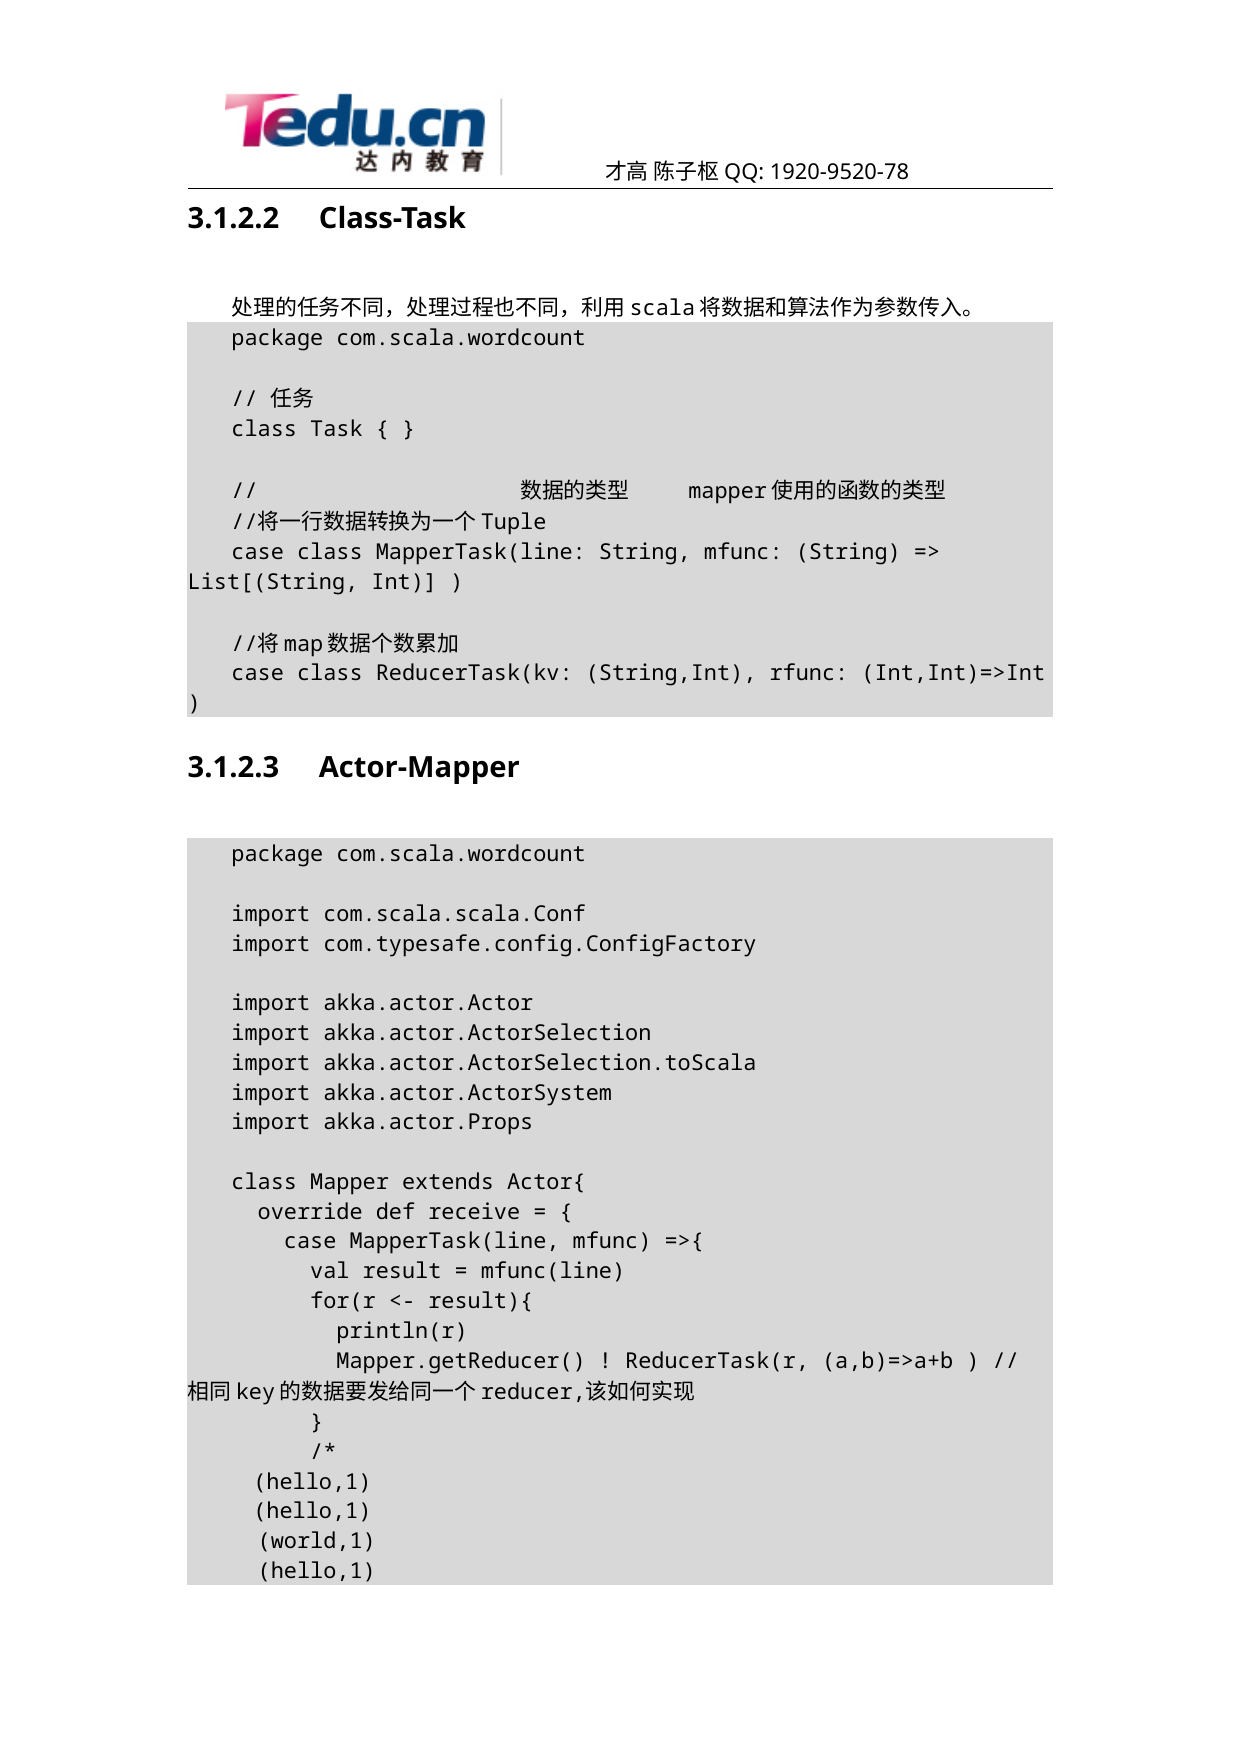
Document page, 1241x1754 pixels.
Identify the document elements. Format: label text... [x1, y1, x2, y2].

text (hello,1) [187, 1555, 1053, 1585]
text import akka.actor.ActorSelection.toScala [187, 1047, 1053, 1076]
text 处理的任务不同，处理过程也不同，利用scala将数据和算法作为参数传入。 [187, 290, 1053, 322]
text import akka.actor.Actor [187, 987, 1053, 1017]
text // 数据的类型 mapper使用的函数的类型 [187, 473, 1053, 504]
text override def receive = { [187, 1196, 1053, 1225]
text //将一行数据转换为一个Tuple [187, 504, 1053, 536]
text (world,1) [187, 1525, 1053, 1555]
text case MapperTask(line, mfunc) =>{ [187, 1225, 1053, 1255]
text class Task { } [187, 413, 1053, 443]
text val result = mfunc(line) [187, 1255, 1053, 1285]
subtitle Actor-Mapper [187, 746, 1053, 786]
text // 任务 [187, 381, 1053, 413]
text for(r <- result){ [187, 1285, 1053, 1315]
text class Mapper extends Actor{ [187, 1166, 1053, 1196]
text import com.typesafe.config.ConfigFactory [187, 927, 1053, 957]
text Mapper.getReducer() ! ReducerTask(r, (a,b)=>a+b ) // 相同key的数据要发给同一个reducer,该如何实现 [187, 1344, 1053, 1406]
text package com.scala.wordcount [187, 838, 1053, 868]
text import akka.actor.Props [187, 1106, 1053, 1136]
text } [187, 1406, 1053, 1436]
text println(r) [187, 1315, 1053, 1344]
text package com.scala.wordcount [187, 322, 1053, 351]
text (hello,1) [187, 1496, 1053, 1525]
text //将map数据个数累加 [187, 626, 1053, 657]
text /* [187, 1436, 1053, 1466]
text import akka.actor.ActorSelection [187, 1017, 1053, 1047]
text import akka.actor.ActorSystem [187, 1076, 1053, 1106]
text case class MapperTask(line: String, mfunc: (String) => List[(String, Int)] ) [187, 536, 1053, 596]
picture [225, 88, 507, 180]
text (hello,1) [187, 1466, 1053, 1496]
text import com.scala.scala.Conf [187, 898, 1053, 927]
text case class ReducerTask(kv: (String,Int), rfunc: (Int,Int)=>Int ) [187, 657, 1053, 717]
subtitle Class-Task [187, 198, 1053, 237]
